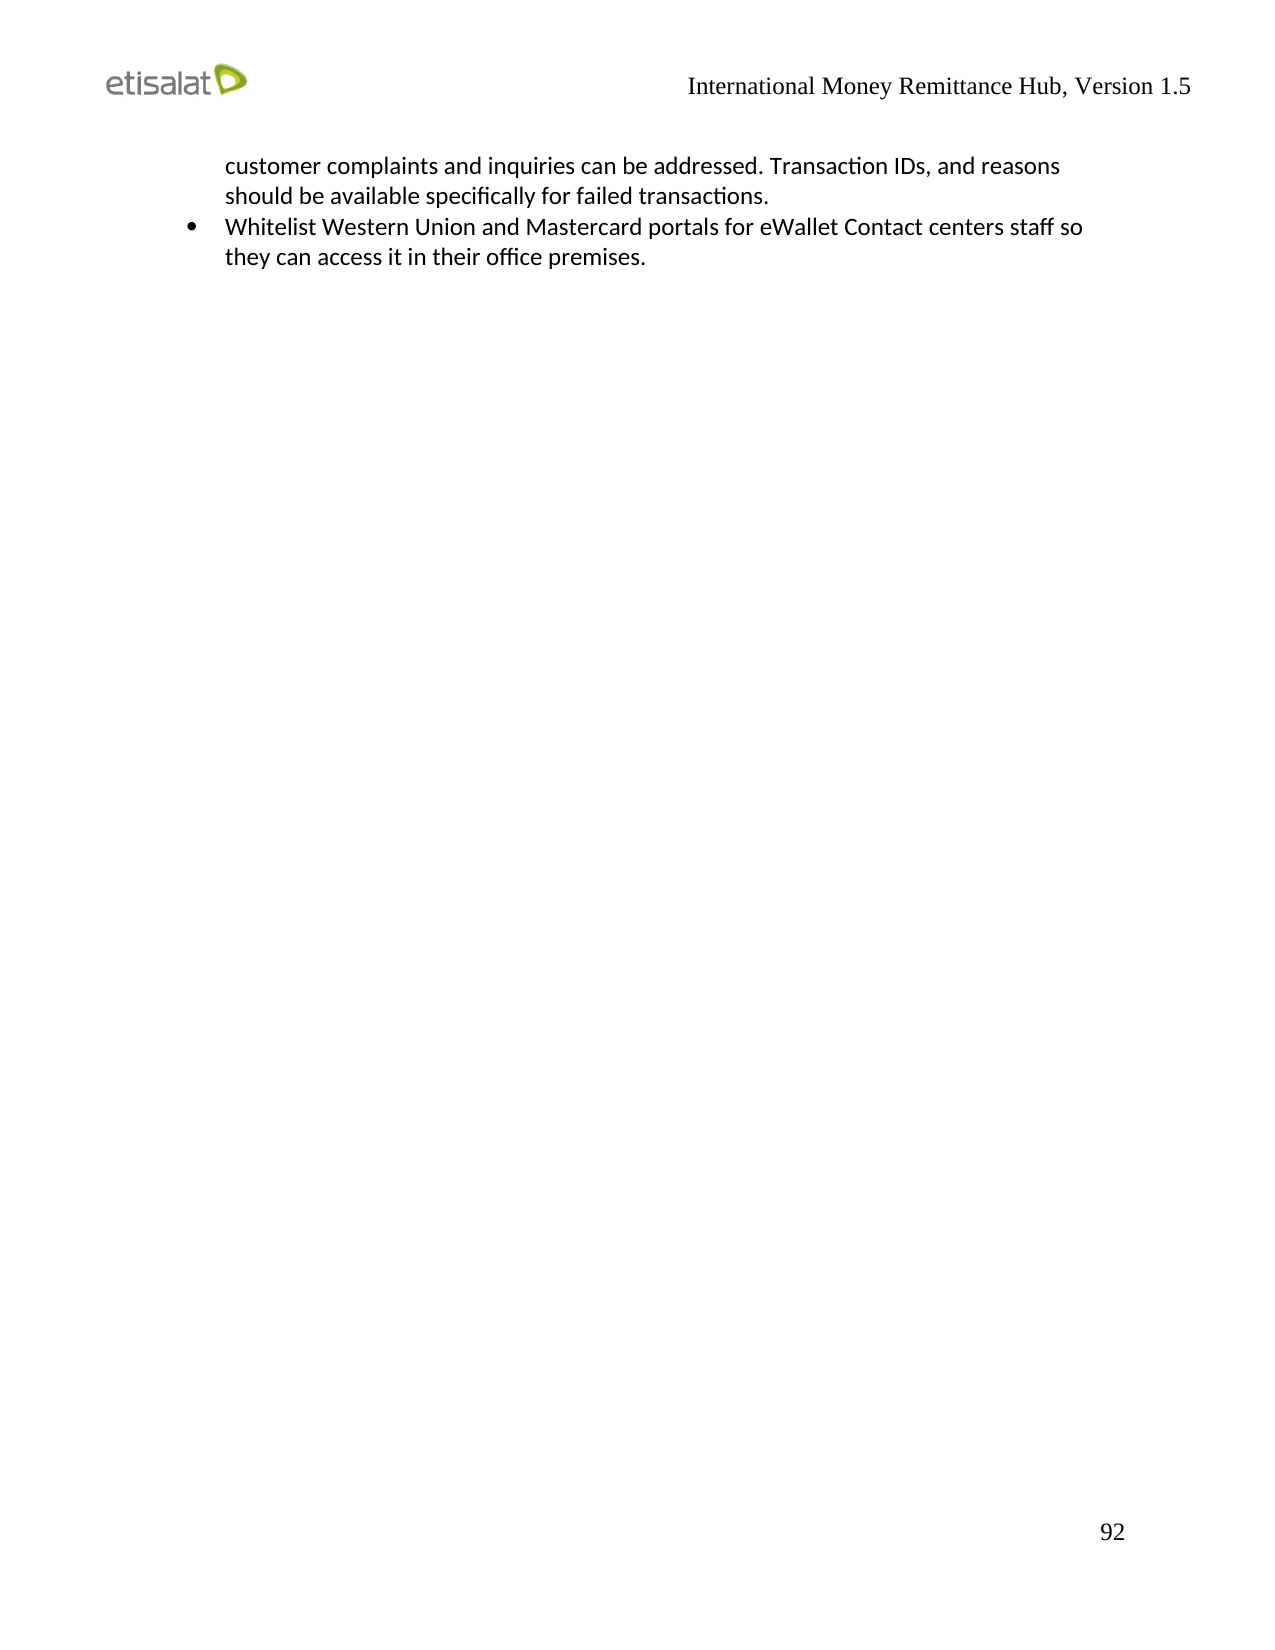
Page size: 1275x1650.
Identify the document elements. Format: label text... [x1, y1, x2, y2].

picture [97, 58, 251, 100]
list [187, 150, 1125, 211]
list Whitelist Western Union and Mastercard portals for eWallet Contact centers staff so they can access it in their office premises. [187, 211, 1125, 272]
